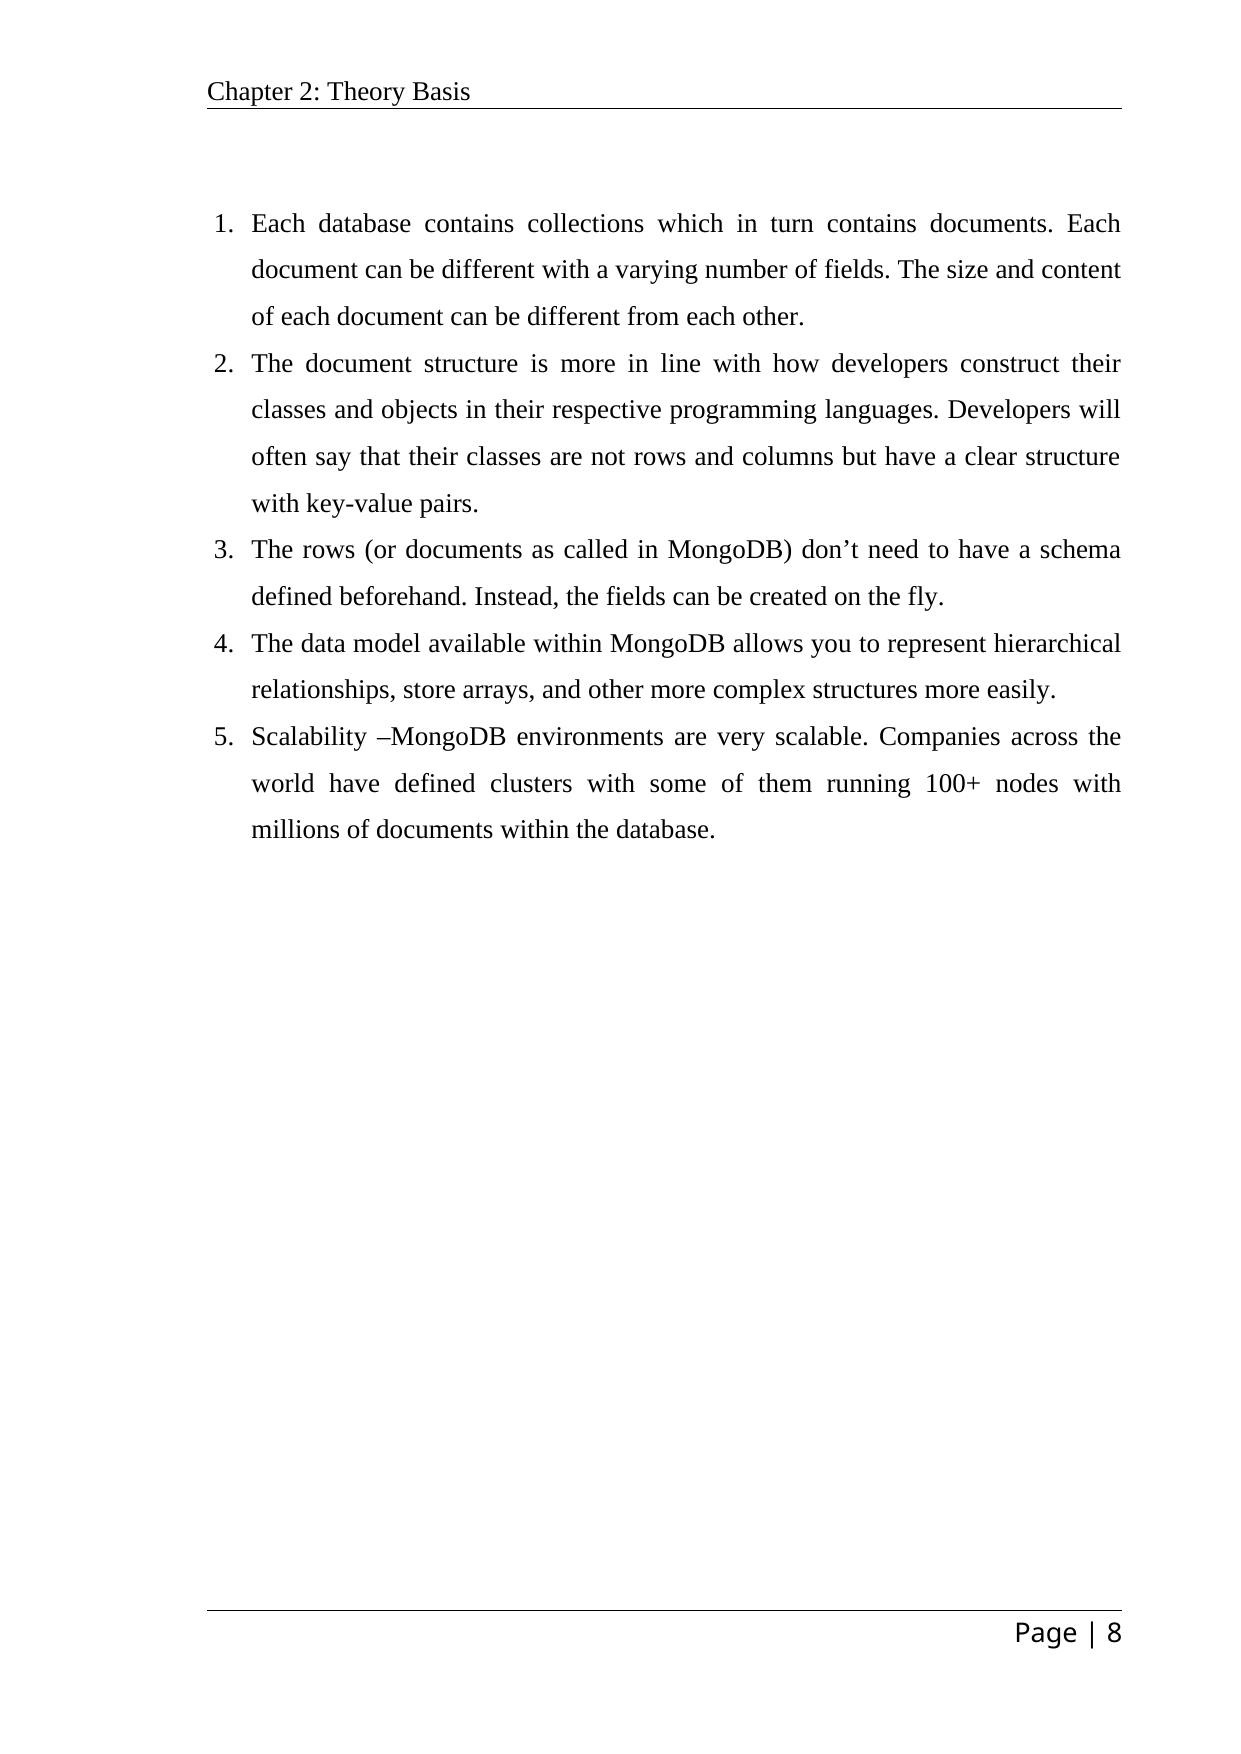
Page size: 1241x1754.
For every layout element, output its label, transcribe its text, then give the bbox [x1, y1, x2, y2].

list Each database contains collections which in turn contains documents. Each document can be different with a varying number of fields. The size and content of each document can be different from each other. [214, 207, 1122, 331]
list The document structure is more in line with how developers construct their classes and objects in their respective programming languages. Developers will often say that their classes are not rows and columns but have a clear structure with key-value pairs. [214, 347, 1122, 518]
list The rows (or documents as called in MongoDB) don’t need to have a schema defined beforehand. Instead, the fields can be created on the fly. [214, 533, 1122, 611]
list Scalability –MongoDB environments are very scalable. Companies across the world have defined clusters with some of them running 100+ nodes with millions of documents within the database. [214, 720, 1122, 844]
list The data model available within MongoDB allows you to represent hierarchical relationships, store arrays, and other more complex structures more easily. [214, 627, 1122, 704]
